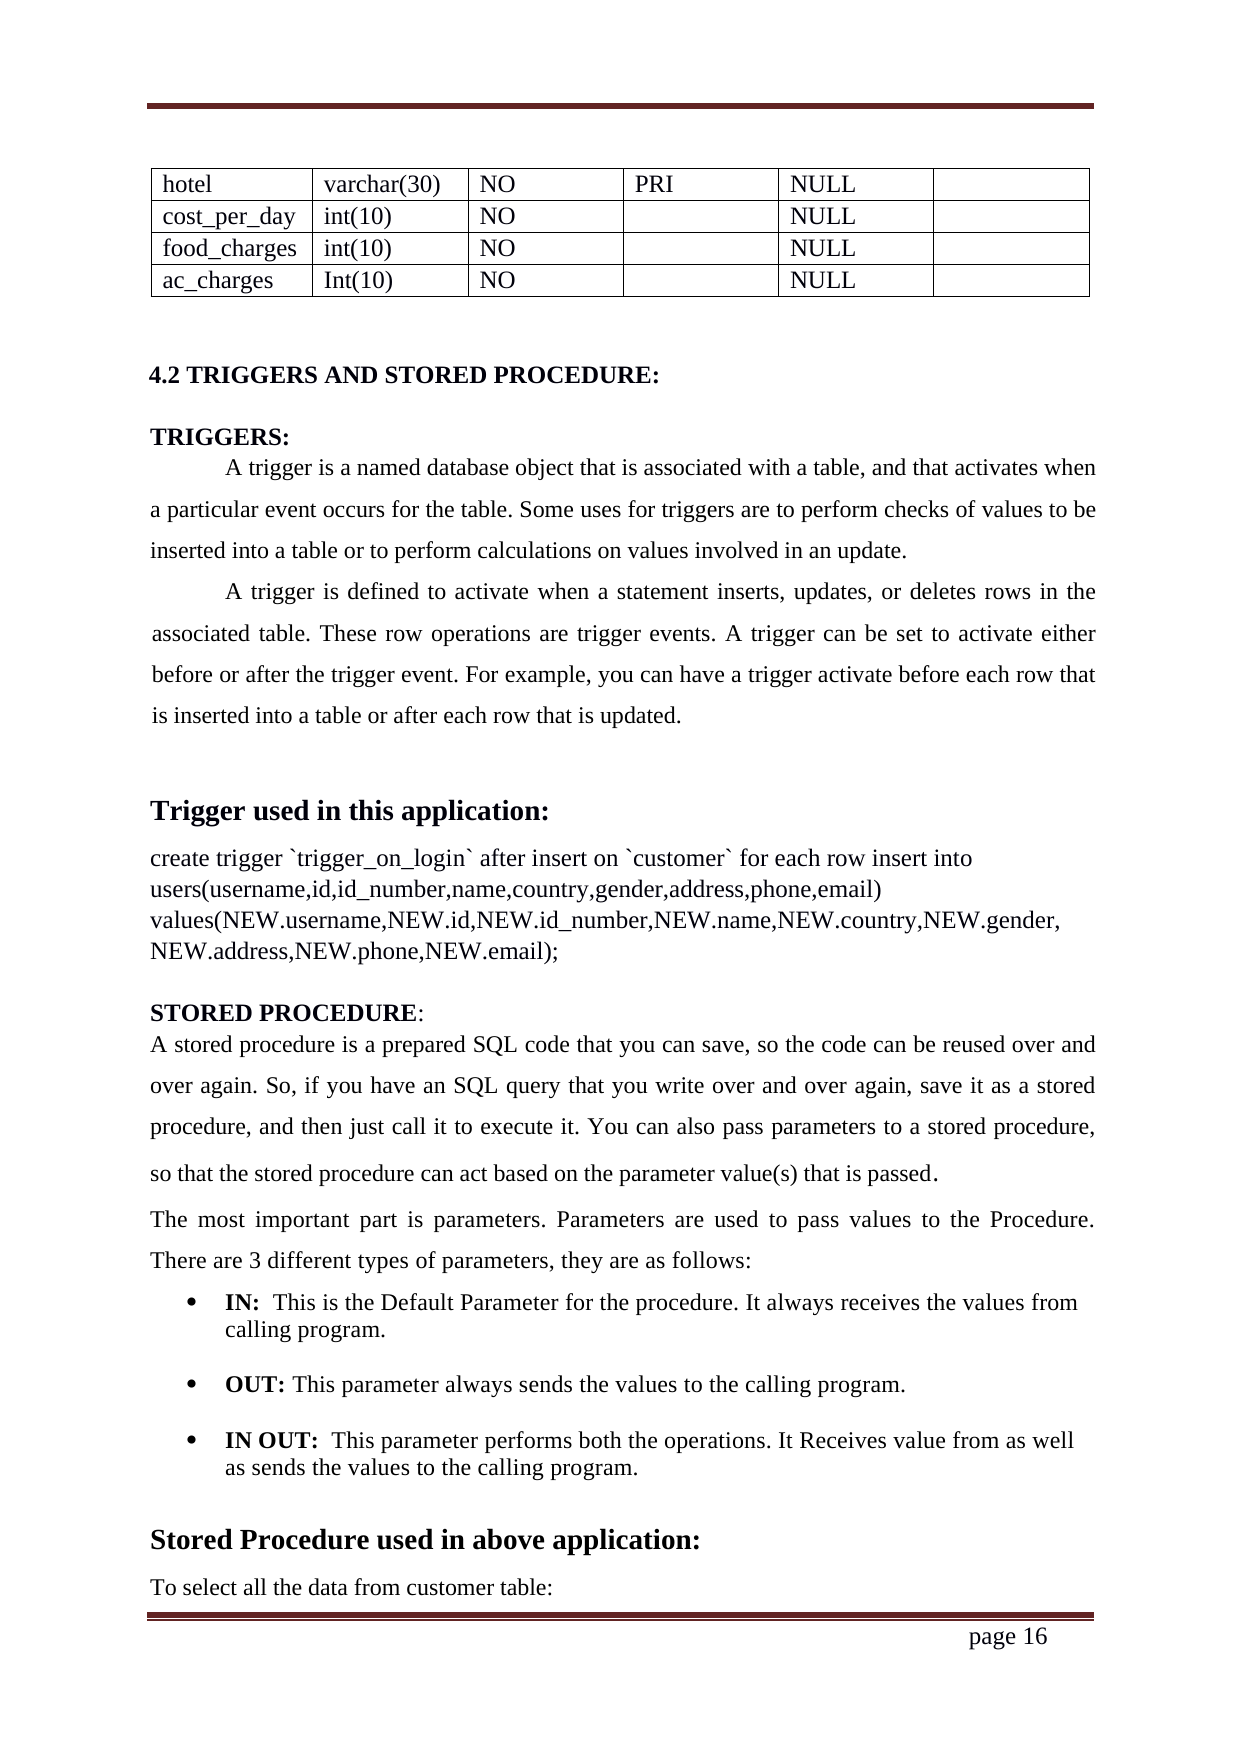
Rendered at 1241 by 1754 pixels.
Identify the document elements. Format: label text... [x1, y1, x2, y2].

text A trigger is a named database object that is associated with a table, and that activates when a particular event occurs for the table. Some uses for triggers are to perform checks of values to be inserted into a table or to perform calculations on values involved in an update. [150, 453, 1098, 563]
table_cell NULL [779, 265, 933, 296]
table_cell [624, 265, 778, 296]
text A trigger is defined to activate when a statement inserts, updates, or deletes rows in the associated table. These row operations are trigger events. A trigger can be set to activate either before or after the trigger event. For example, you can have a trigger activate before each row that is inserted into a table or after each row that is updated. [152, 577, 1098, 729]
table_cell hotel [152, 169, 312, 200]
subtitle 4.2 TRIGGERS AND STORED PROCEDURE: [148, 360, 1098, 388]
list IN: This is the Default Parameter for the procedure. It always receives the values from calling program. [187, 1288, 1098, 1343]
list OUT: This parameter always sends the values to the calling program. [187, 1371, 1098, 1398]
table_cell Int(10) [313, 265, 468, 296]
table_cell NO [469, 265, 623, 296]
text STORED PROCEDURE: [150, 998, 1098, 1027]
text The most important part is parameters. Parameters are used to pass values to the Procedure. There are 3 different types of parameters, they are as follows: [150, 1205, 1098, 1274]
text values(NEW.username,NEW.id,NEW.id_number,NEW.name,NEW.country,NEW.gender, [150, 905, 1098, 934]
table_cell food_charges [152, 233, 312, 264]
table_cell NULL [779, 169, 933, 200]
table_cell [934, 265, 1089, 296]
table_cell [934, 201, 1089, 232]
text To select all the data from customer table: [150, 1573, 1098, 1600]
table_cell int(10) [313, 233, 468, 264]
text NEW.address,NEW.phone,NEW.email); [150, 936, 1098, 965]
table_cell NULL [779, 233, 933, 264]
text Stored Procedure used in above application: [150, 1522, 1098, 1556]
table_cell ac_charges [152, 265, 312, 296]
table_cell NULL [779, 201, 933, 232]
table_cell NO [469, 233, 623, 264]
list IN OUT: This parameter performs both the operations. It Receives value from as well as sends the values to the calling program. [187, 1426, 1098, 1481]
table_cell NO [469, 169, 623, 200]
table_cell [934, 233, 1089, 264]
table_cell PRI [624, 169, 778, 200]
table_cell [624, 233, 778, 264]
text TRIGGERS: [150, 422, 1098, 451]
table_cell varchar(30) [313, 169, 468, 200]
table_cell int(10) [313, 201, 468, 232]
table_cell [934, 169, 1089, 200]
text Trigger used in this application: [150, 793, 1098, 827]
text create trigger `trigger_on_login` after insert on `customer` for each row insert into users(username,id,id_number,name,country,gender,address,phone,email) [150, 843, 1098, 903]
text A stored procedure is a prepared SQL code that you can save, so the code can be reused over and over again. So, if you have an SQL query that you write over and over again, save it as a stored procedure, and then just call it to execute it. You can also pass parameters to a stored procedure, so that the stored procedure can act based on the parameter value(s) that is passed. [150, 1029, 1098, 1189]
table_cell [624, 201, 778, 232]
table_cell NO [469, 201, 623, 232]
table_cell cost_per_day [152, 201, 312, 232]
